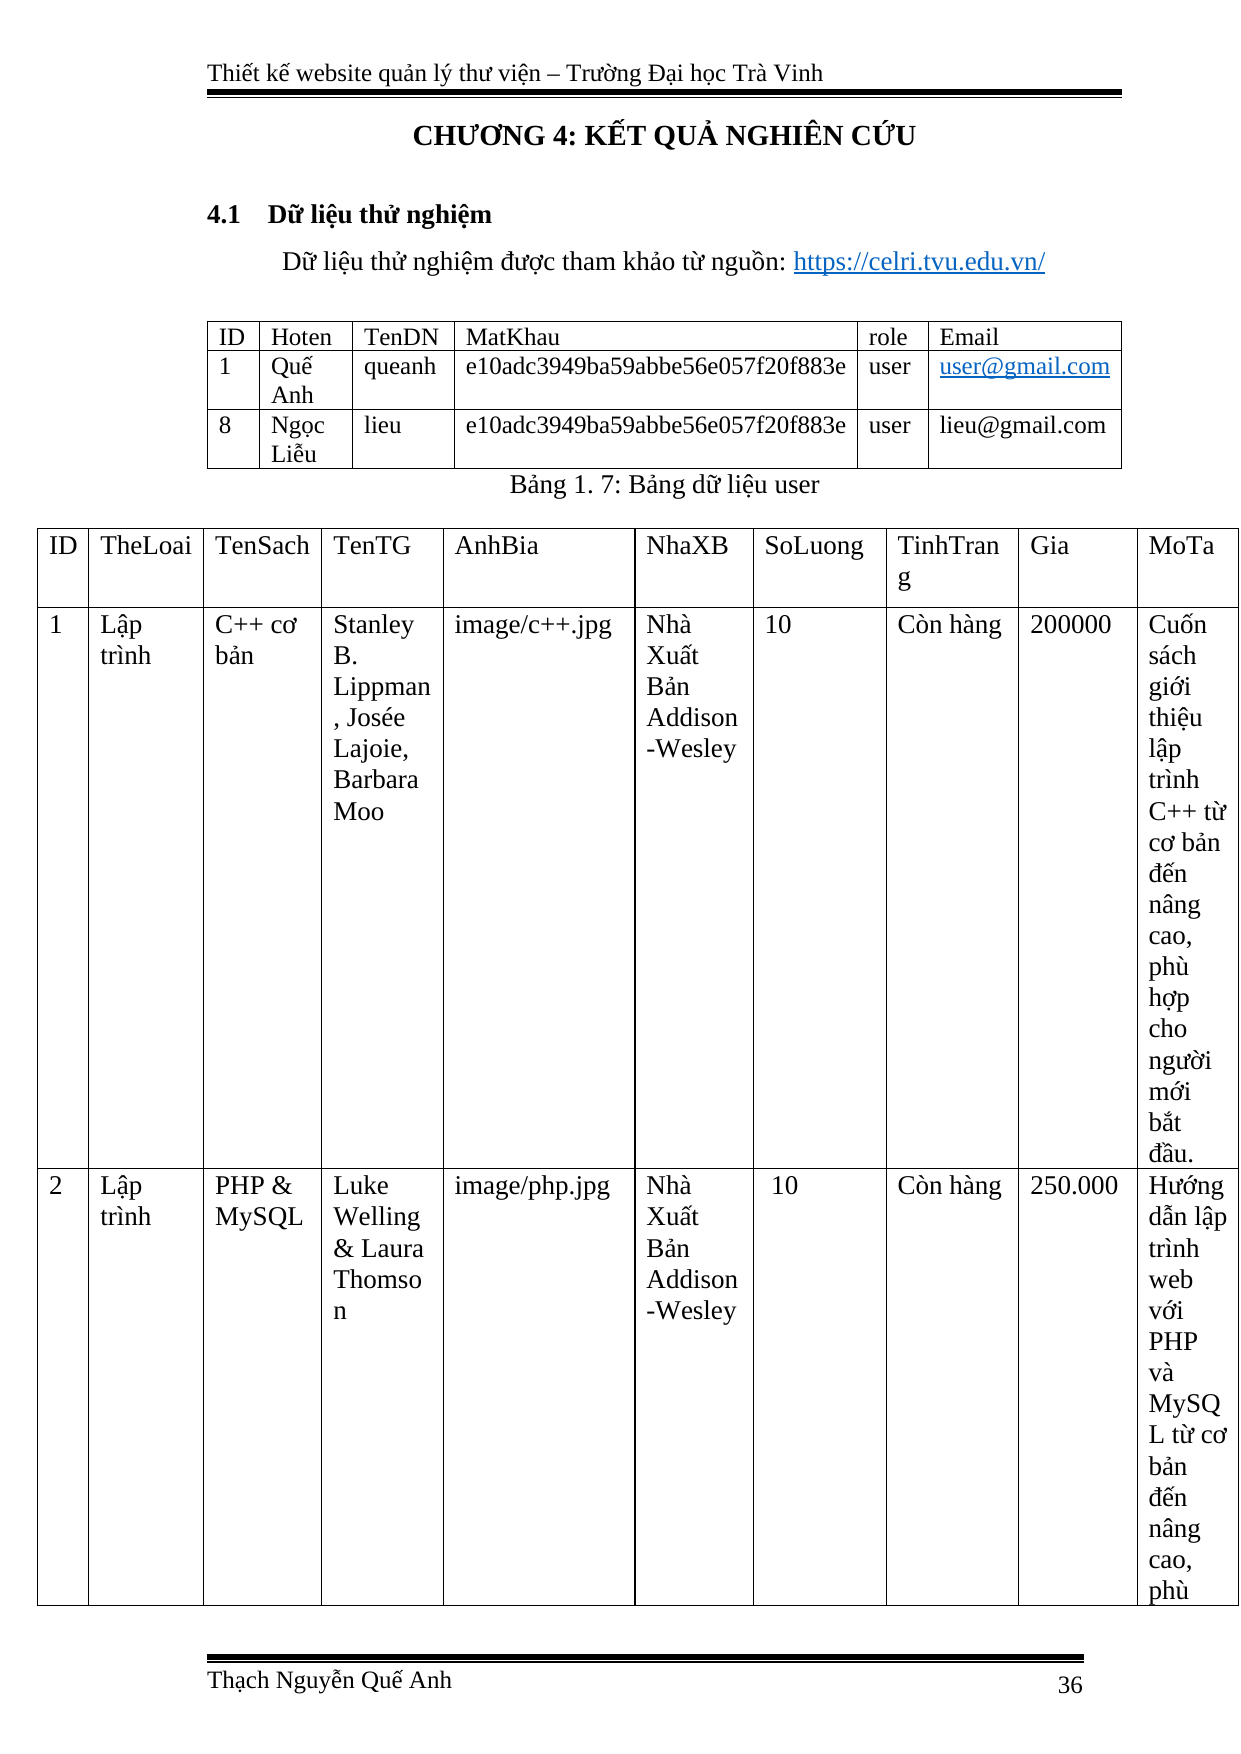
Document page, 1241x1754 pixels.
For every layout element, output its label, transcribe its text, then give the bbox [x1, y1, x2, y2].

table_cell 250.000 [1019, 1169, 1137, 1605]
table_header ID [38, 529, 88, 607]
table_cell Cuốn sách giới thiệu lập trình C++ từ cơ bản đến nâng cao, phù hợp cho người mới bắt đầu. [1138, 608, 1238, 1168]
table_cell Ngọc Liễu [260, 410, 352, 467]
table_header TenDN [353, 322, 454, 350]
table_cell Còn hàng [887, 608, 1018, 1168]
table_header MoTa [1138, 529, 1238, 607]
table_cell Nhà Xuất Bản Addison-Wesley [636, 608, 753, 1168]
table_header TenSach [204, 529, 321, 607]
table_header MatKhau [455, 322, 857, 350]
text Dữ liệu thử nghiệm được tham khảo từ nguồn: https://celri.tvu.edu.vn/ [207, 245, 1122, 276]
table_cell 200000 [1019, 608, 1137, 1168]
table_cell 1 [208, 351, 259, 409]
table_header AnhBia [444, 529, 634, 607]
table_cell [1138, 1169, 1238, 1605]
table_header Hoten [260, 322, 352, 350]
table_cell e10adc3949ba59abbe56e057f20f883e [455, 351, 857, 409]
table_cell 2 [38, 1169, 88, 1605]
table_cell Stanley B. Lippman, Josée Lajoie, Barbara Moo [322, 608, 443, 1168]
table_cell 8 [208, 410, 259, 467]
table_cell Lập trình [89, 608, 203, 1168]
table_cell 1 [38, 608, 88, 1168]
table_cell image/php.jpg [444, 1169, 634, 1605]
table_cell PHP & MySQL [204, 1169, 321, 1605]
table_cell lieu@gmail.com [929, 410, 1121, 467]
table_cell user@gmail.com [929, 351, 1121, 409]
table_header role [858, 322, 928, 350]
table_header Gia [1019, 529, 1137, 607]
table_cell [636, 1169, 753, 1605]
table_cell queanh [353, 351, 454, 409]
table_cell Quế Anh [260, 351, 352, 409]
subtitle 4.1 Dữ liệu thử nghiệm [207, 198, 1122, 229]
table_cell C++ cơ bản [204, 608, 321, 1168]
table_header TinhTrang [887, 529, 1018, 607]
table_cell 10 [754, 1169, 886, 1605]
table_header Email [929, 322, 1121, 350]
table_cell image/c++.jpg [444, 608, 634, 1168]
table_header TheLoai [89, 529, 203, 607]
table_header NhaXB [636, 529, 753, 607]
table_header SoLuong [754, 529, 886, 607]
subtitle CHƯƠNG 4: KẾT QUẢ NGHIÊN CỨU [207, 118, 1122, 152]
table_cell lieu [353, 410, 454, 467]
table_header ID [208, 322, 259, 350]
table_cell 10 [754, 608, 886, 1168]
table_header TenTG [322, 529, 443, 607]
table_cell Còn hàng [887, 1169, 1018, 1605]
table_cell e10adc3949ba59abbe56e057f20f883e [455, 410, 857, 467]
table_cell user [858, 410, 928, 467]
text Bảng 1. 7: Bảng dữ liệu user [207, 469, 1122, 499]
table_cell Lập trình [89, 1169, 203, 1605]
table_cell user [858, 351, 928, 409]
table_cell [322, 1169, 443, 1605]
